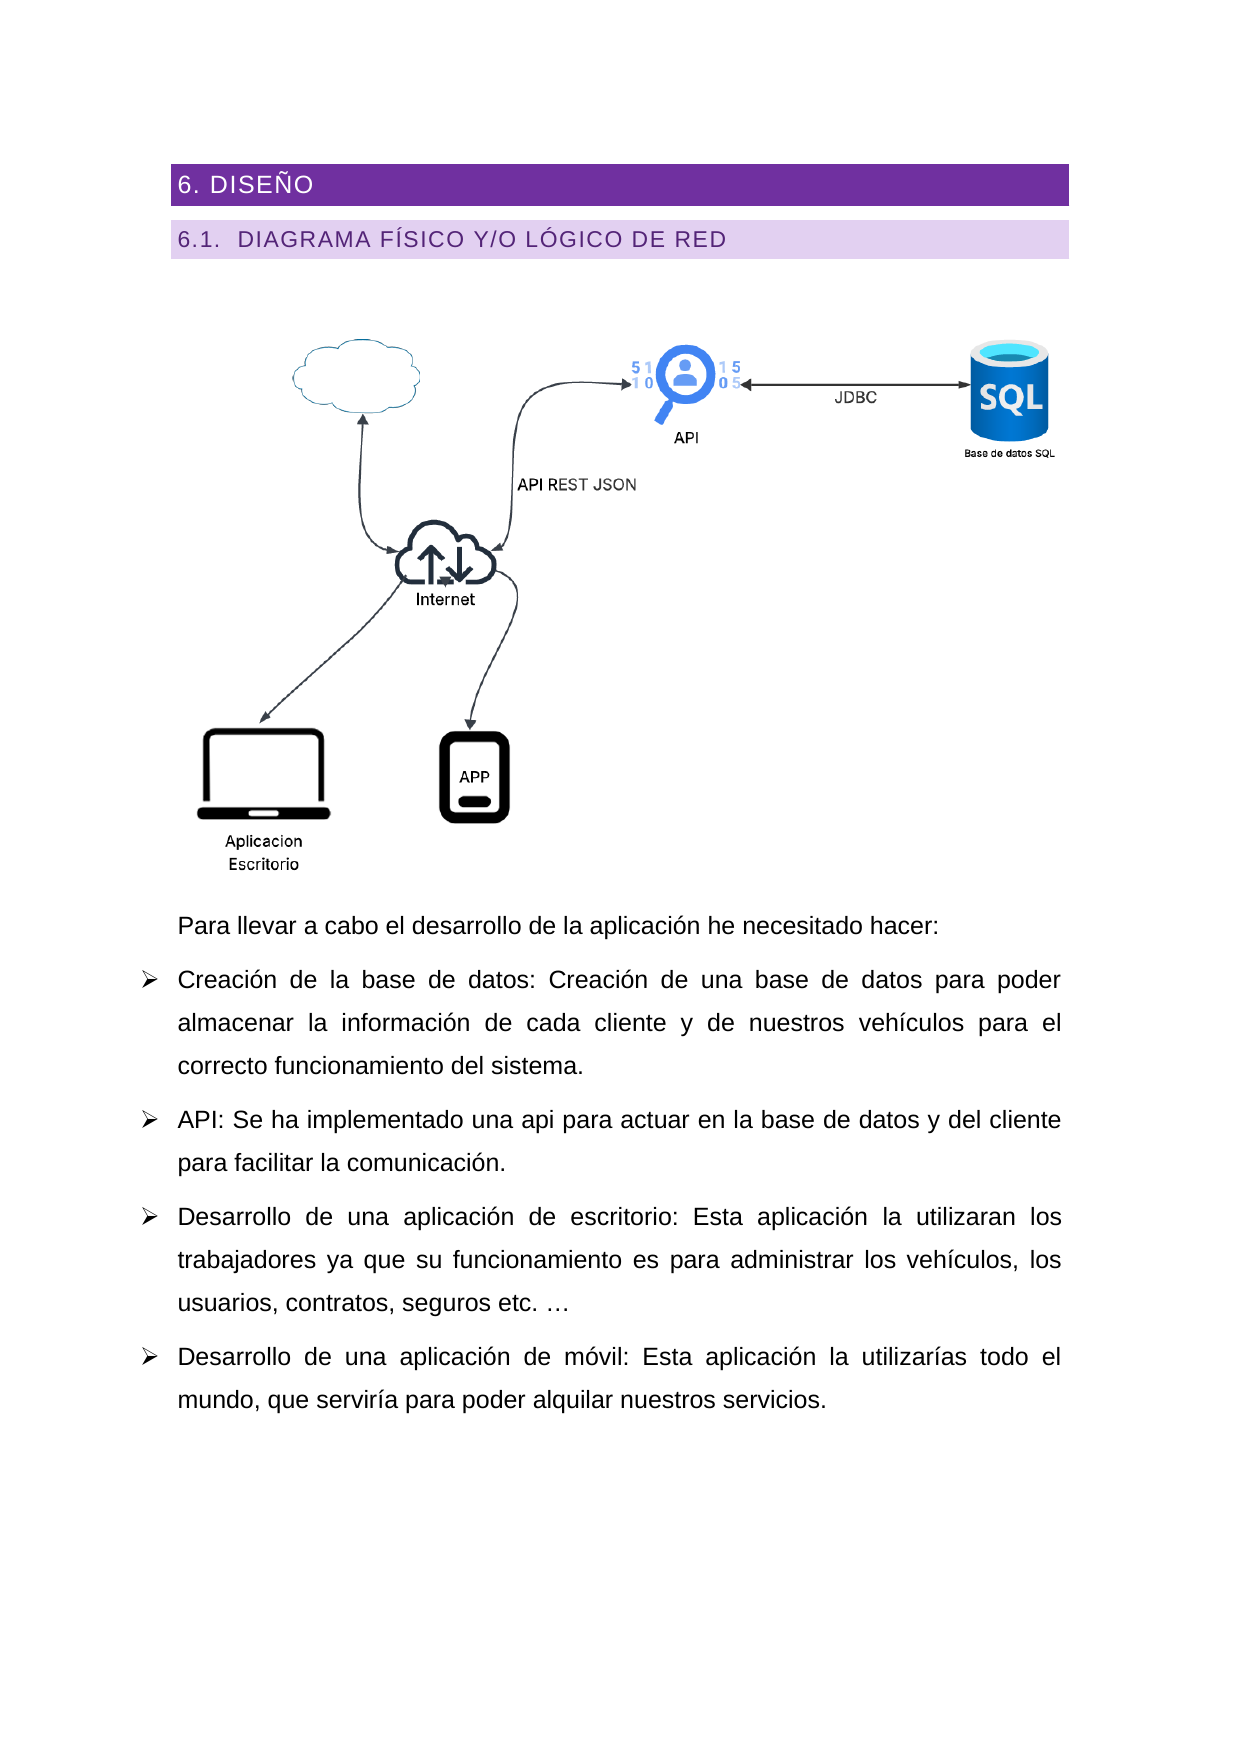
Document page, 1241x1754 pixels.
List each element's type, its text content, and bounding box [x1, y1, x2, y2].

text Para llevar a cabo el desarrollo de la aplicación he necesitado hacer: [177, 911, 1063, 940]
list API: Se ha implementado una api para actuar en la base de datos y del cliente para facilitar la comunicación. [140, 1105, 1063, 1177]
list Desarrollo de una aplicación de escritorio: Esta aplicación la utilizaran los trabajadores ya que su funcionamiento es para administrar los vehículos, los usuarios, contratos, seguros etc. … [140, 1202, 1063, 1317]
list Creación de la base de datos: Creación de una base de datos para poder almacenar la información de cada cliente y de nuestros vehículos para el correcto funcionamiento del sistema. [140, 965, 1063, 1080]
subtitle 6. Diseño [177, 171, 1063, 199]
picture [177, 324, 1063, 887]
list Desarrollo de una aplicación de móvil: Esta aplicación la utilizarías todo el mundo, que serviría para poder alquilar nuestros servicios. [140, 1341, 1063, 1413]
subtitle 6.1. Diagrama físico y/o lógico de red [177, 226, 1063, 253]
